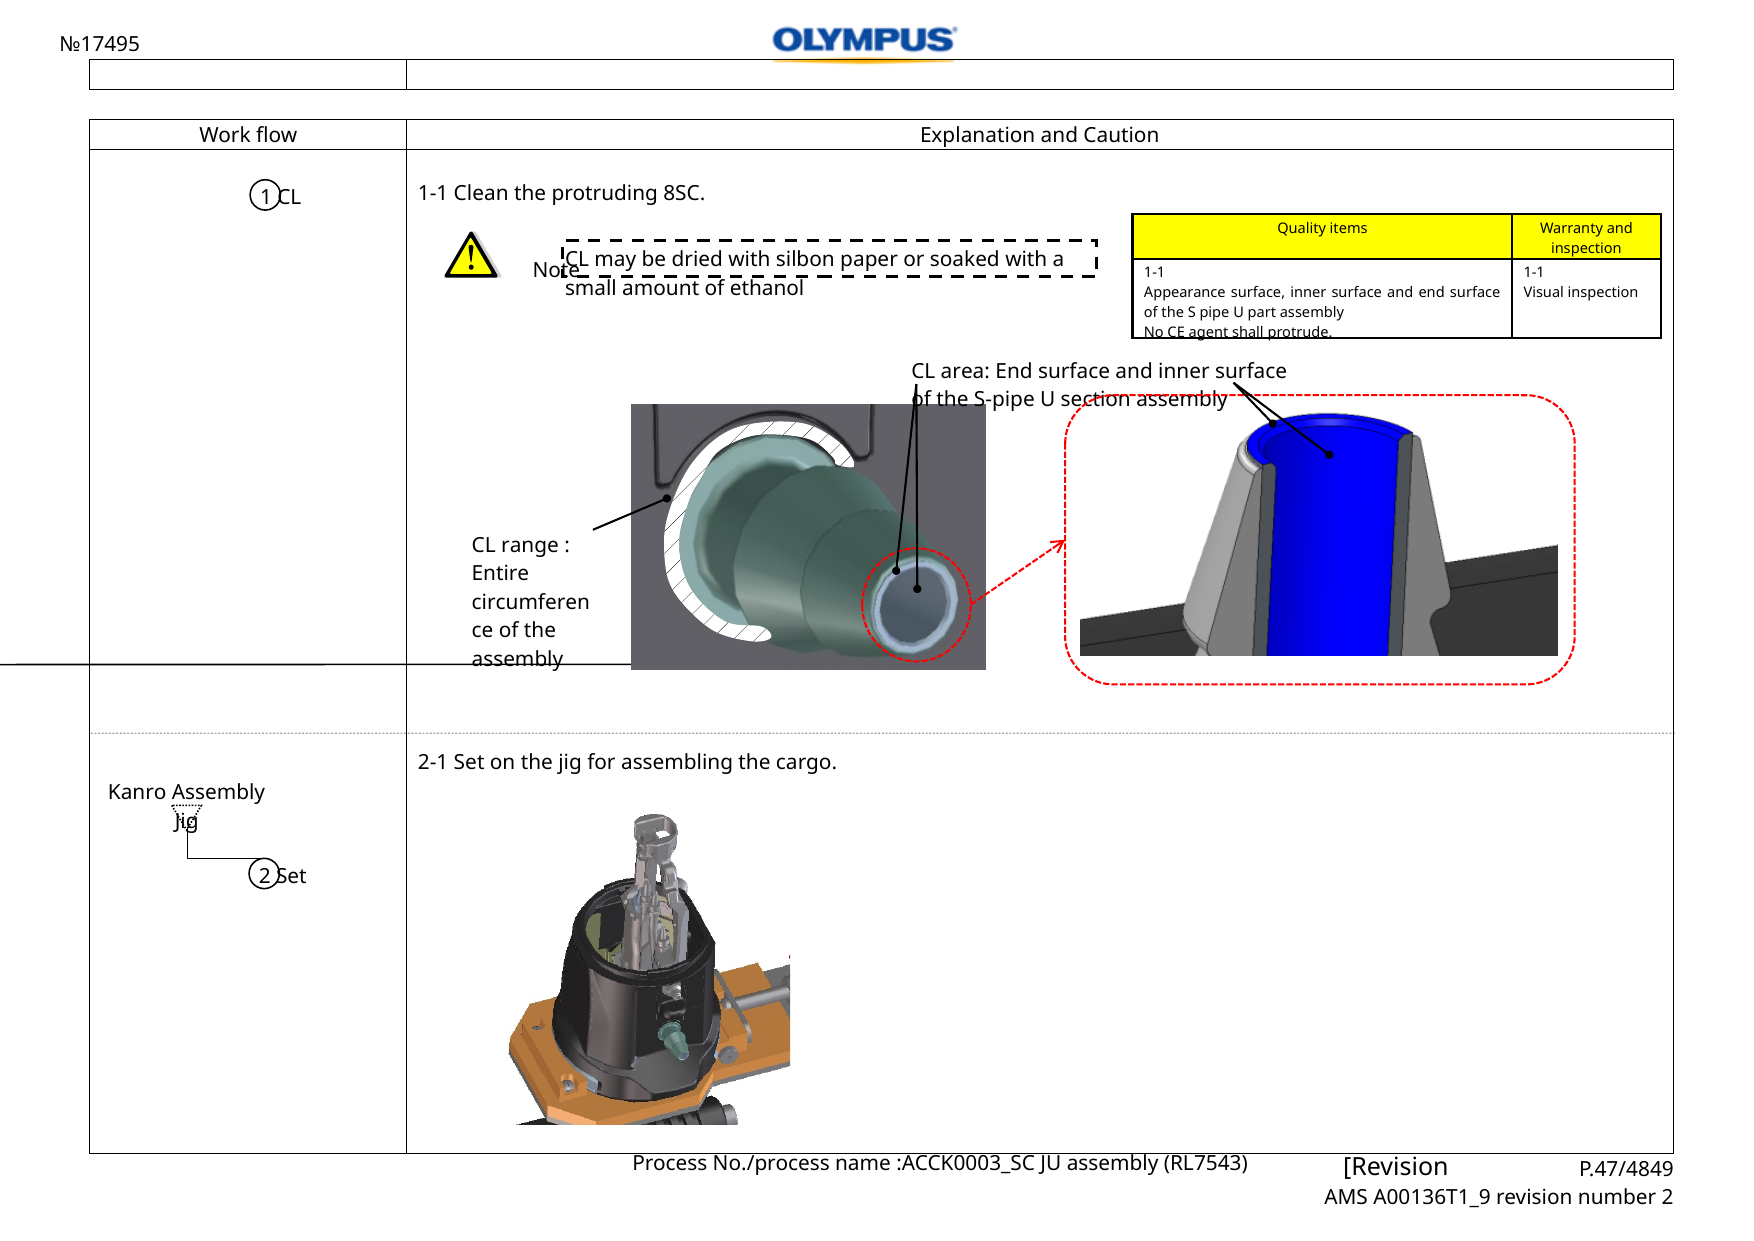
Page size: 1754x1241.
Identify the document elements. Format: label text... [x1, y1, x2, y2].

table_header Explanation and Caution [407, 120, 1673, 149]
table_cell [90, 666, 406, 1153]
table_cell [407, 60, 1673, 88]
table_cell [90, 150, 406, 663]
picture [762, 22, 967, 59]
picture [1080, 382, 1558, 656]
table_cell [407, 150, 1673, 1153]
picture [483, 806, 791, 1125]
picture [631, 404, 986, 670]
table_header Work flow [90, 120, 406, 149]
table_cell [90, 60, 406, 88]
